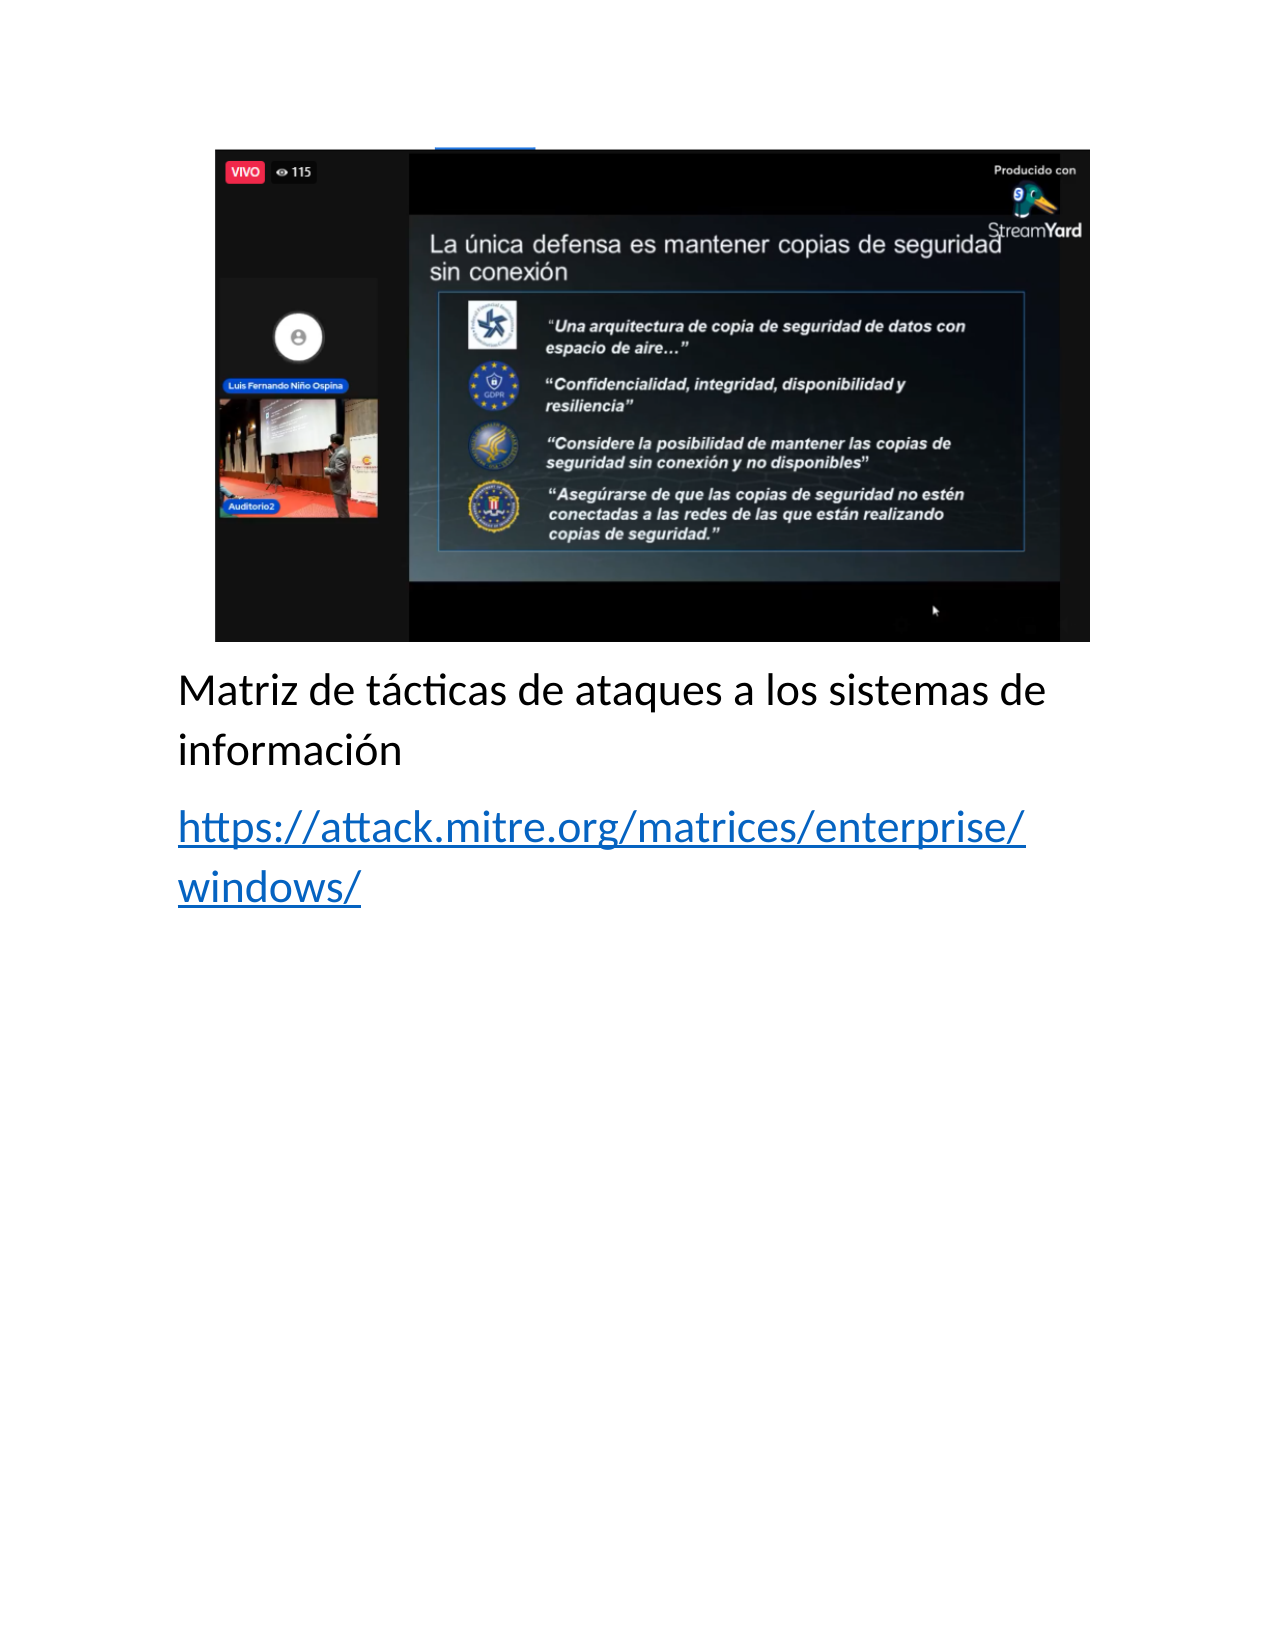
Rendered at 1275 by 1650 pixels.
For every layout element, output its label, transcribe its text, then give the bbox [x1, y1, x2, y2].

picture [214, 147, 1090, 642]
text Matriz de tácticas de ataques a los sistemas de información [177, 660, 1098, 777]
text https://attack.mitre.org/matrices/enterprise/windows/ [177, 798, 1098, 914]
